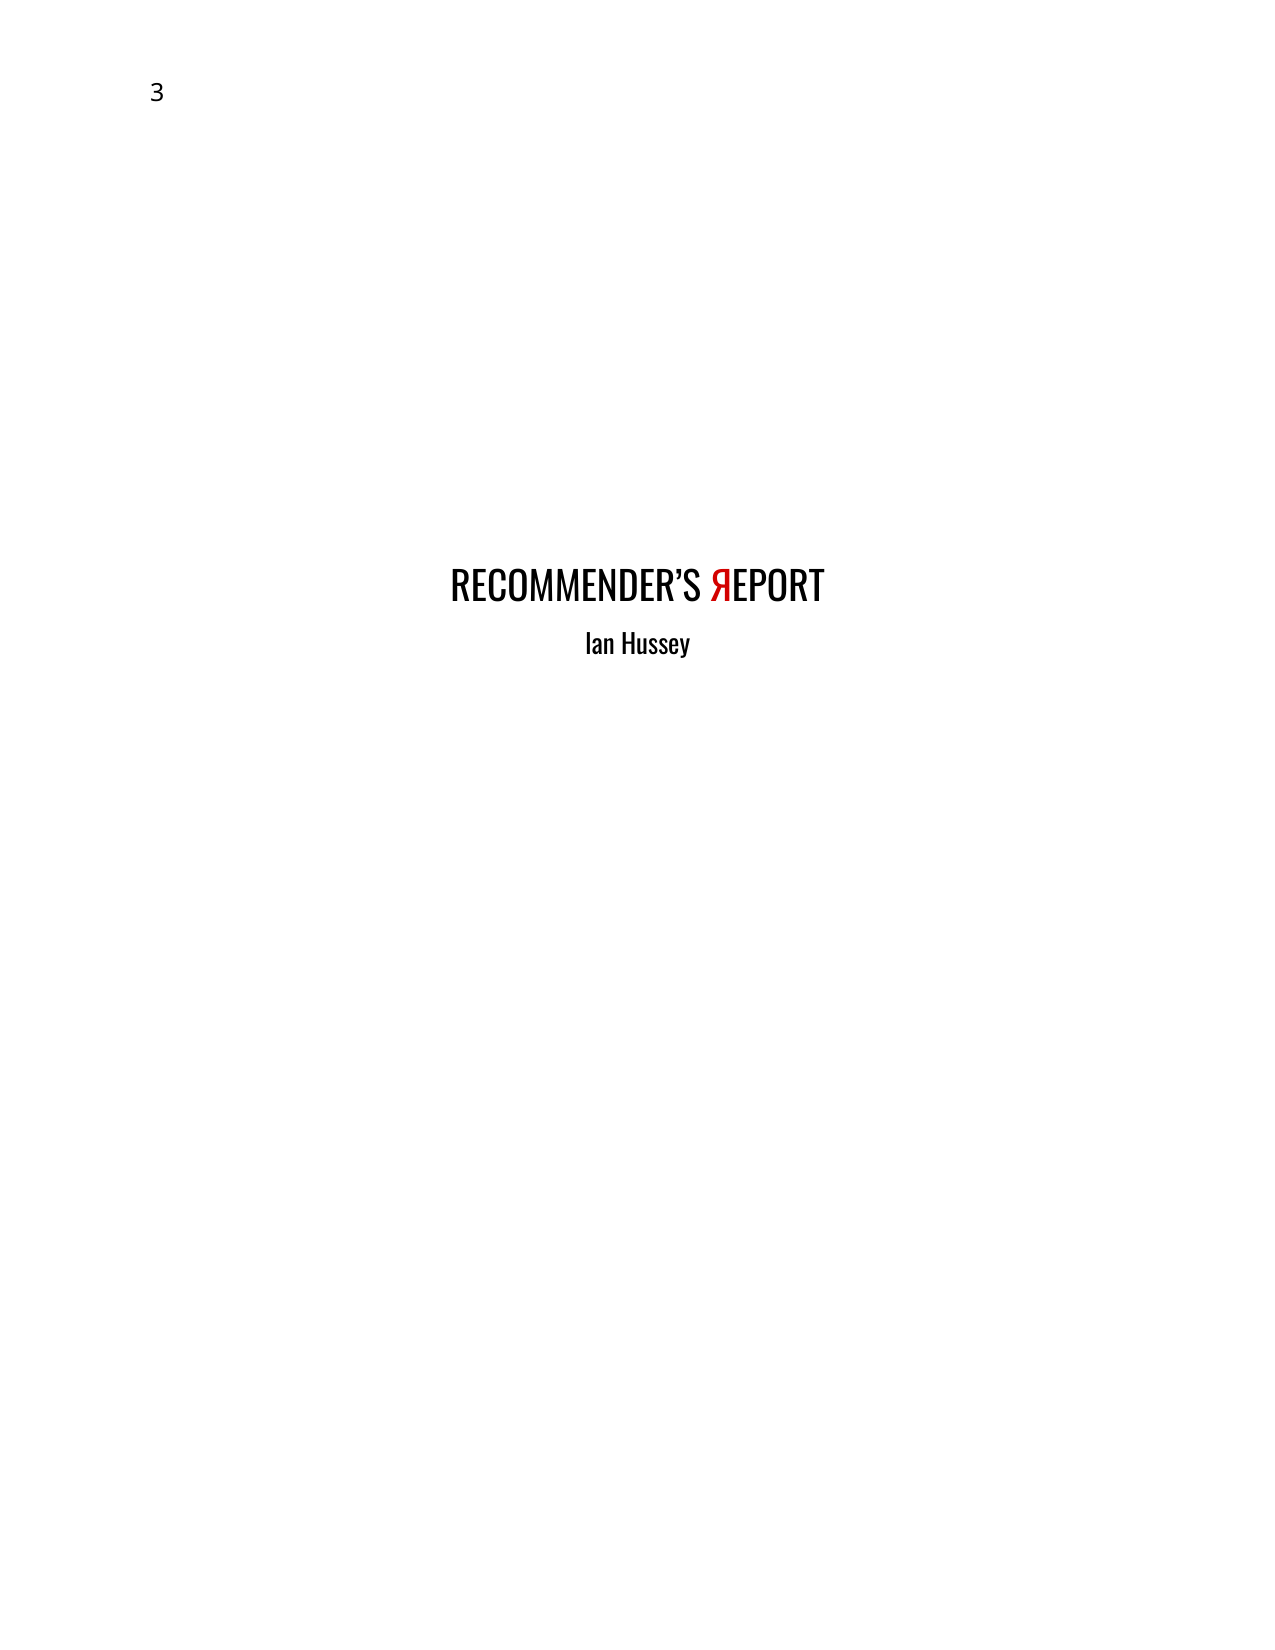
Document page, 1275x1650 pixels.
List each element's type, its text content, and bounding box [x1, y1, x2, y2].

subtitle RECOMMENDER’S ЯEPORT [150, 554, 1125, 613]
subtitle Ian Hussey [150, 622, 1125, 662]
